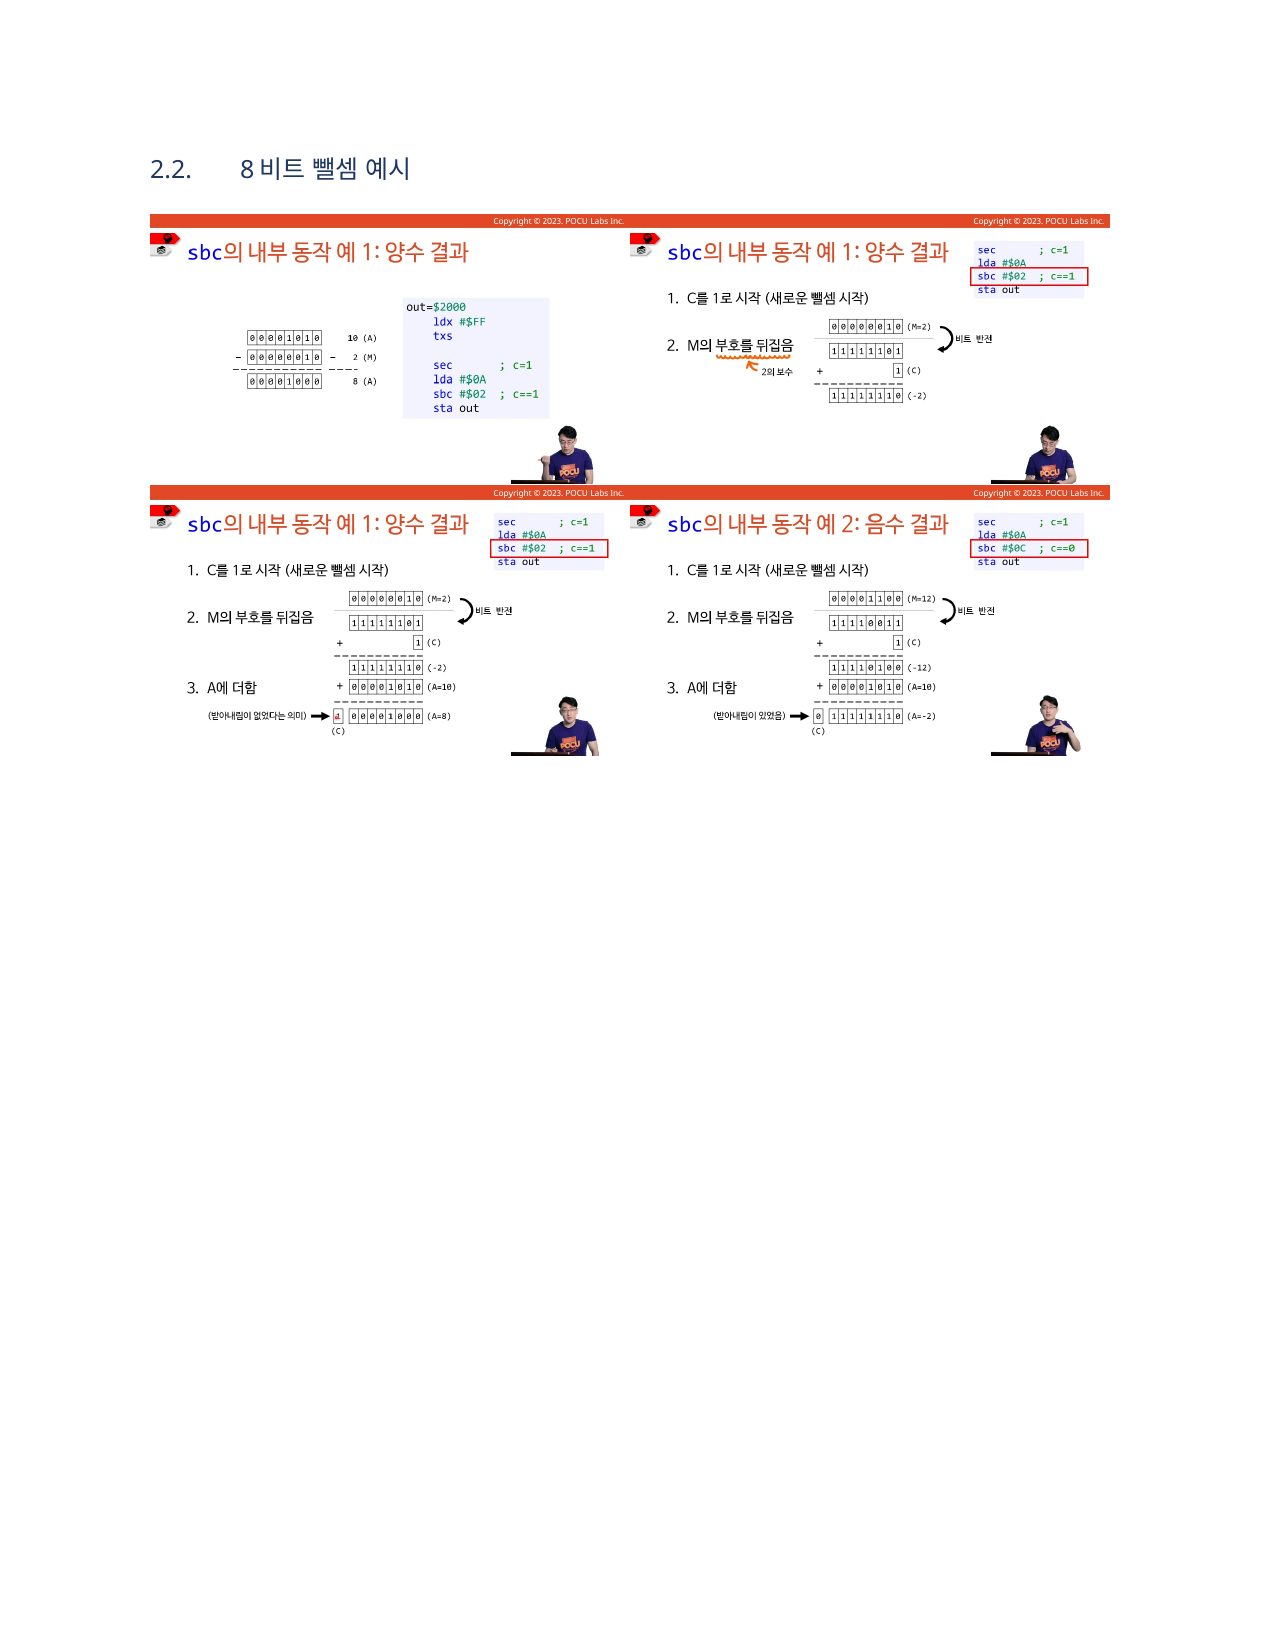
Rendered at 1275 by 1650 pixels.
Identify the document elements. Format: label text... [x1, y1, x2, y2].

subtitle 8비트 뺄셈 예시 [150, 150, 1125, 186]
picture [150, 214, 1110, 484]
picture [150, 485, 1110, 756]
